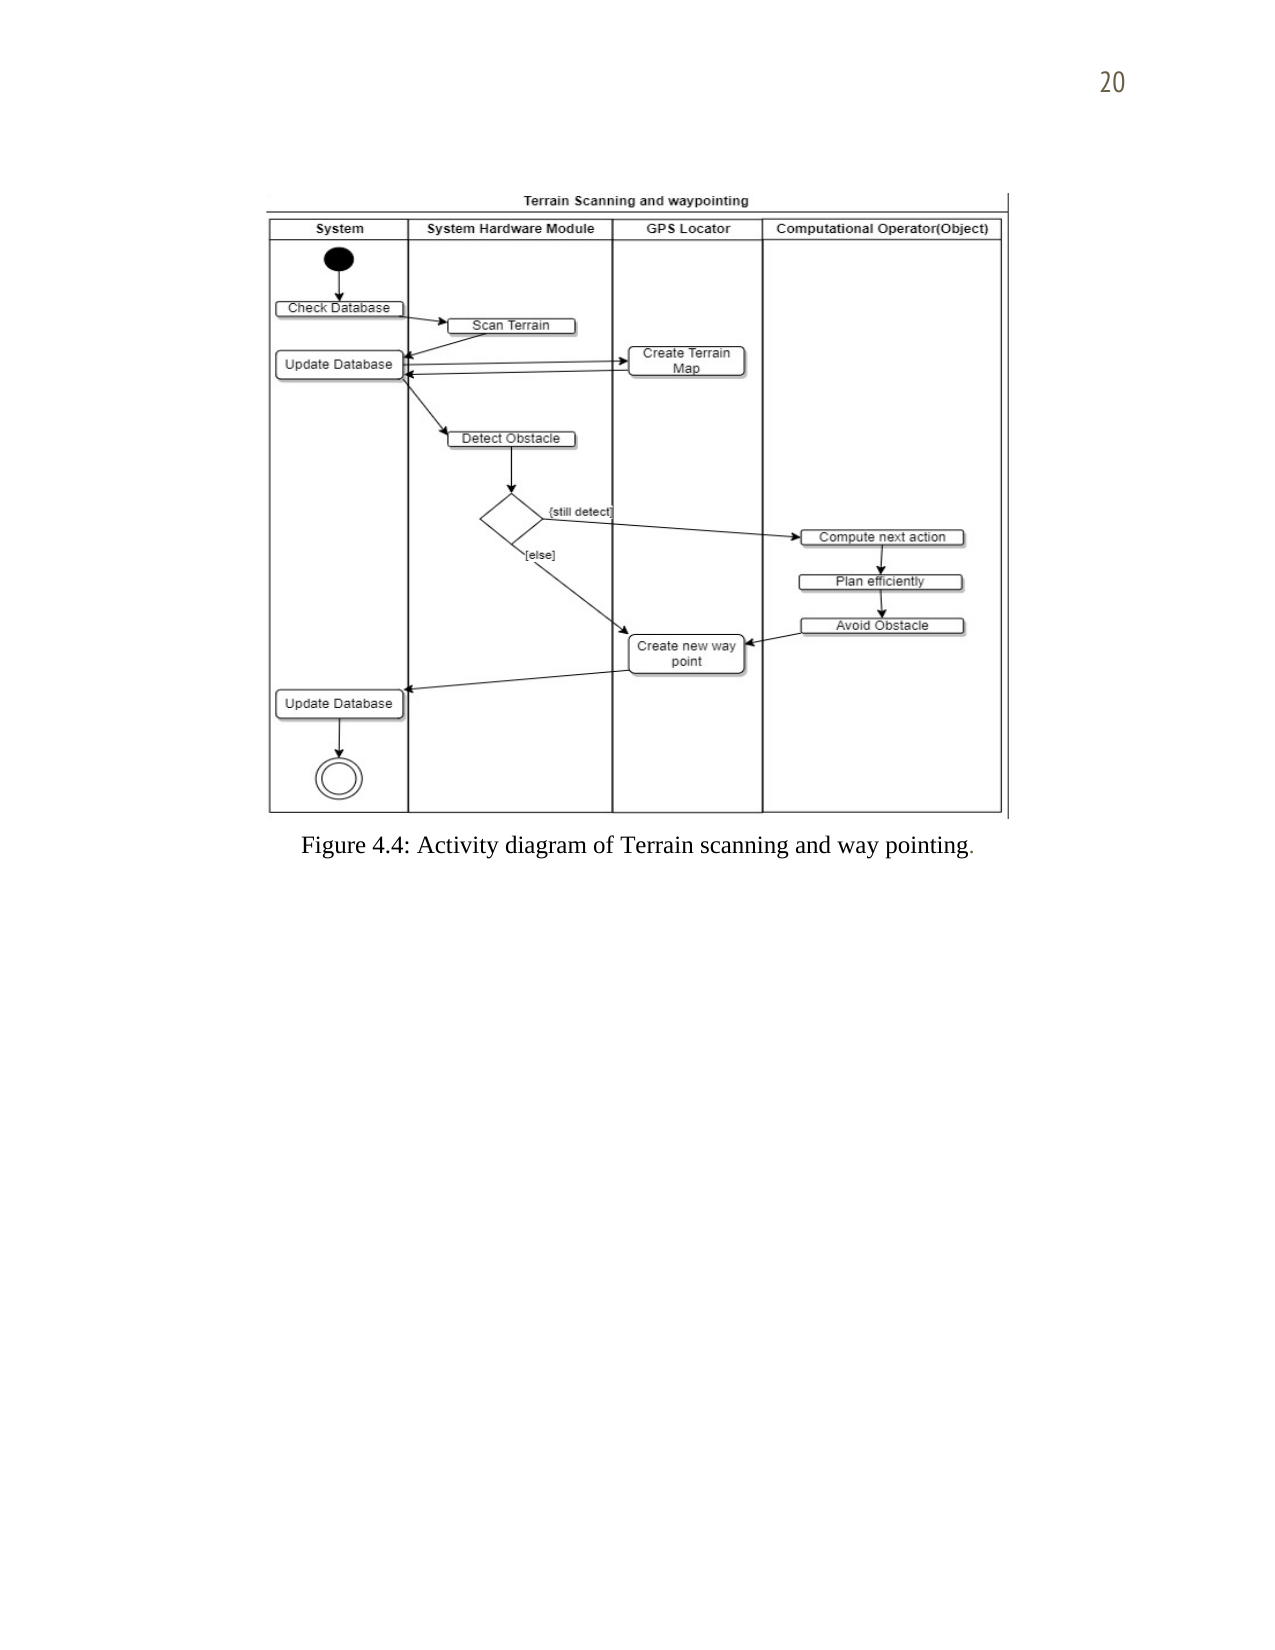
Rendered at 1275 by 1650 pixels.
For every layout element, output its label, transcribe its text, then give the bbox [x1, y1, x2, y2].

text Figure 4.4: Activity diagram of Terrain scanning and way pointing. [150, 831, 1125, 859]
picture [266, 193, 1009, 819]
